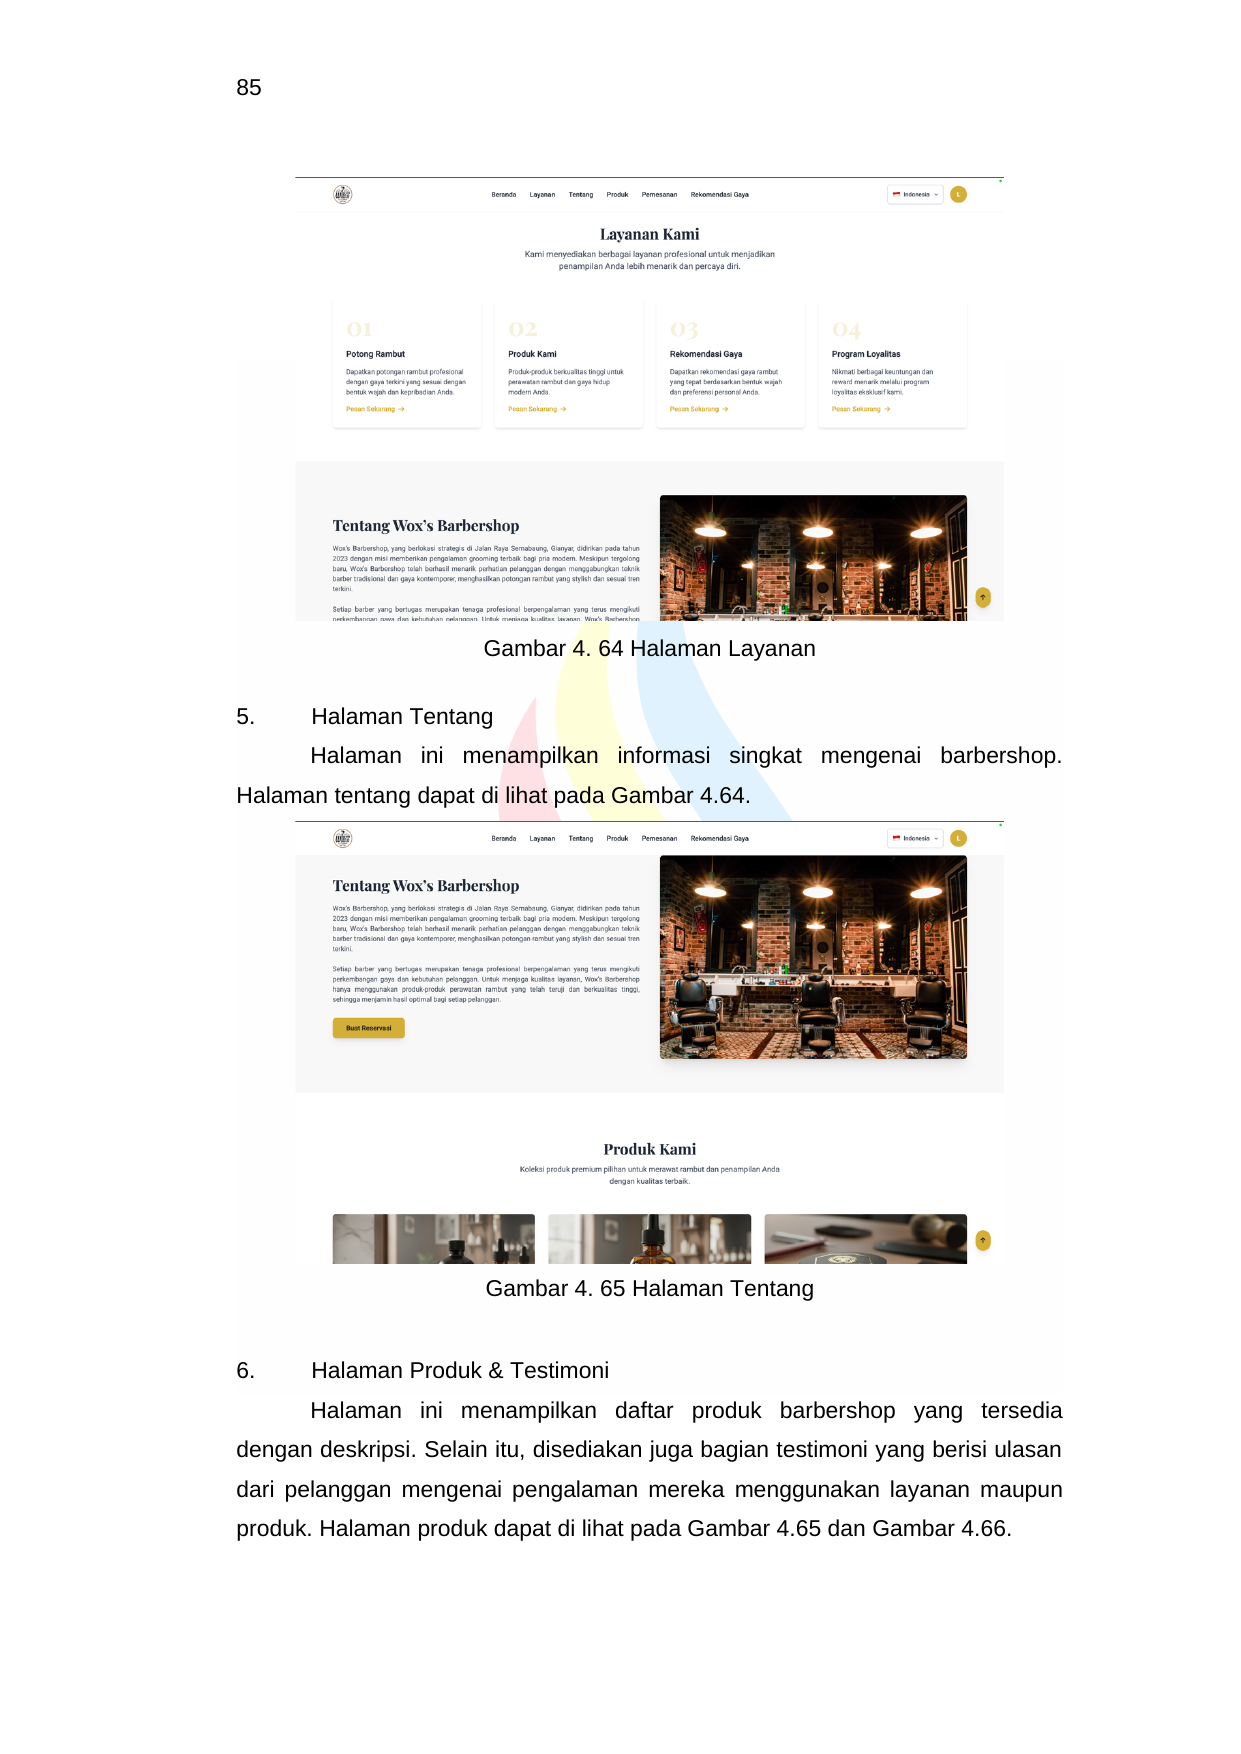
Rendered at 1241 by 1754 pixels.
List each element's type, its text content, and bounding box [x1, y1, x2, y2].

text Gambar 4. 65 Halaman Tentang [236, 1275, 1063, 1301]
text Halaman ini menampilkan informasi singkat mengenai barbershop. Halaman tentang dapat di lihat pada Gambar 4.64. [236, 742, 1063, 808]
picture [295, 821, 1004, 1264]
picture [295, 177, 1004, 621]
text Gambar 4. 64 Halaman Layanan [236, 634, 1063, 661]
list Halaman Tentang [236, 703, 1063, 729]
text Halaman ini menampilkan daftar produk barbershop yang tersedia dengan deskripsi. Selain itu, disediakan juga bagian testimoni yang berisi ulasan dari pelanggan mengenai pengalaman mereka menggunakan layanan maupun produk. Halaman produk dapat di lihat pada Gambar 4.65 dan Gambar 4.66. [236, 1397, 1063, 1542]
list Halaman Produk & Testimoni [236, 1357, 1063, 1384]
